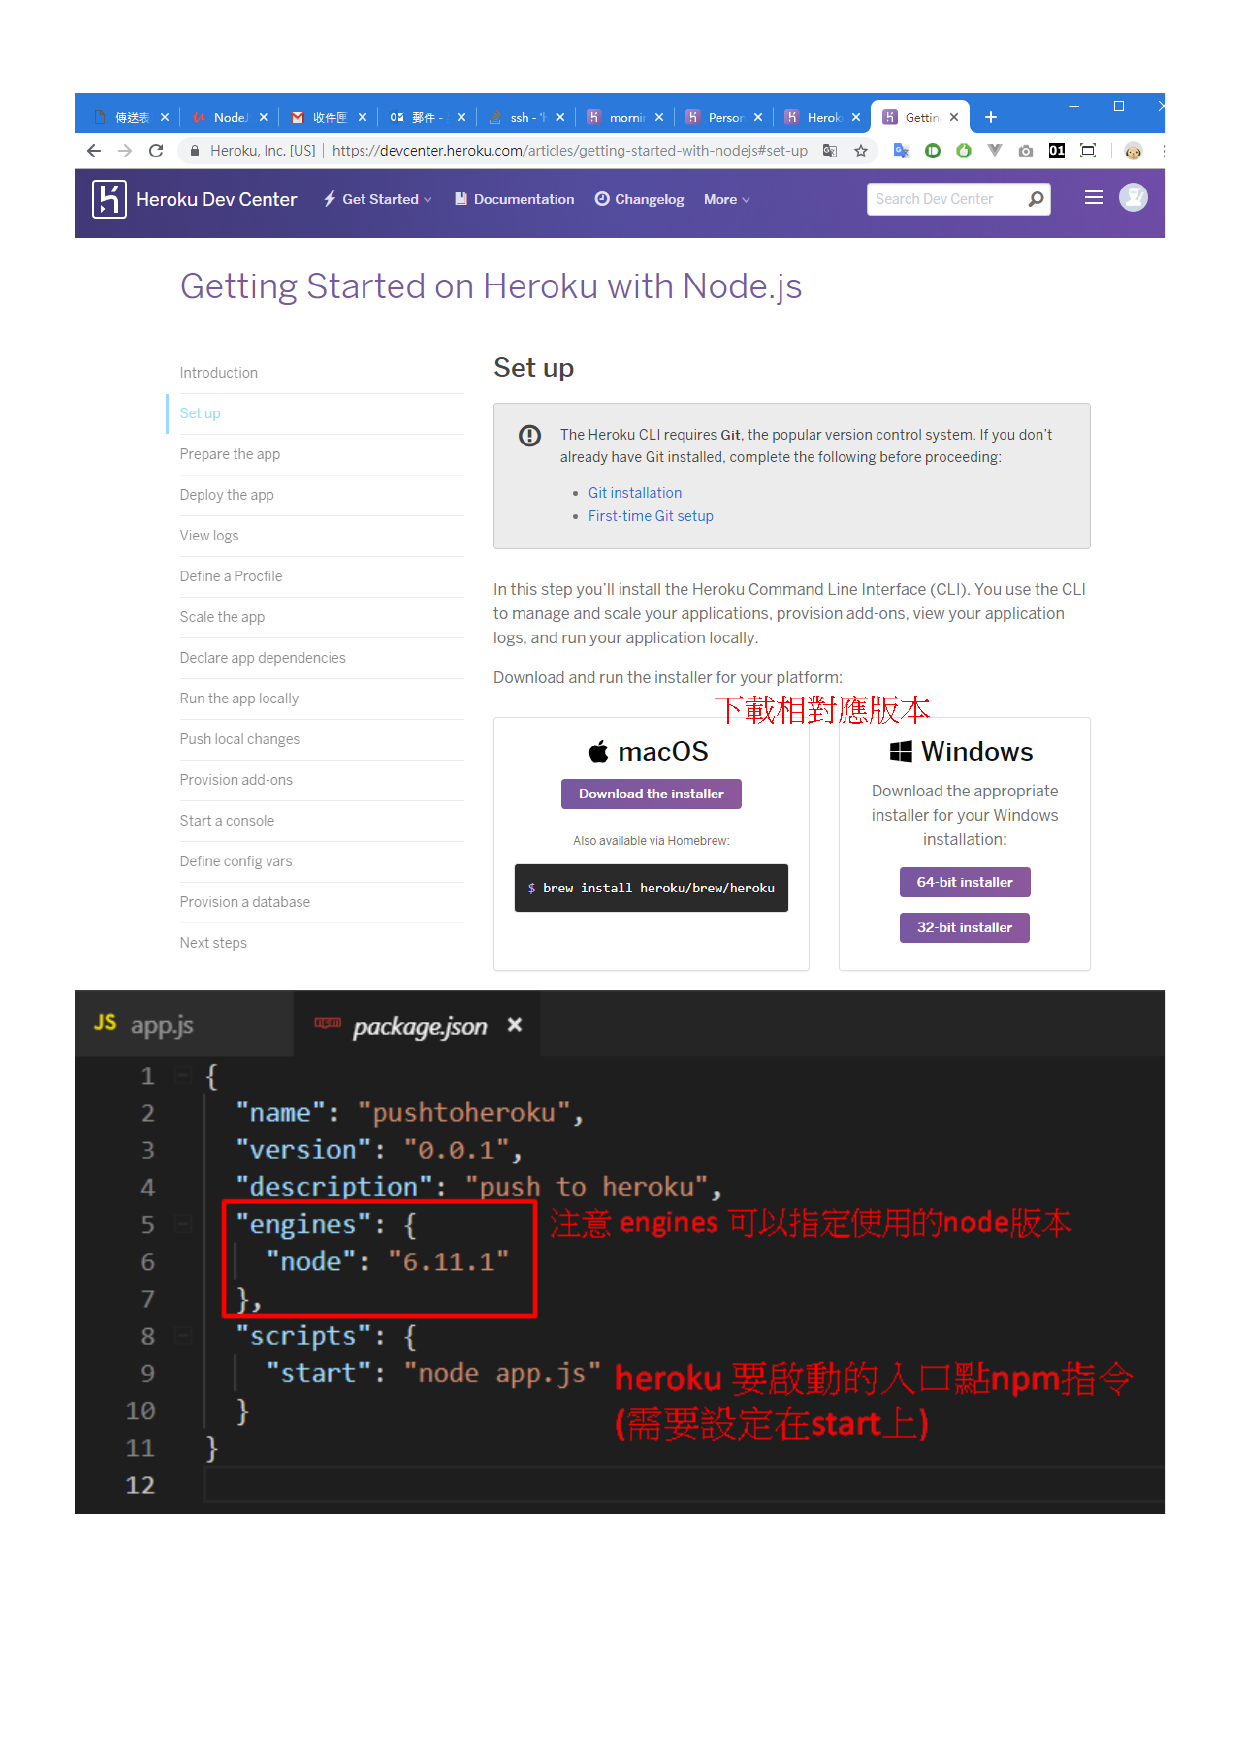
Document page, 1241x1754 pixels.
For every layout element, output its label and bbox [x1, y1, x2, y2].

picture [75, 93, 1166, 986]
picture [75, 990, 1166, 1514]
